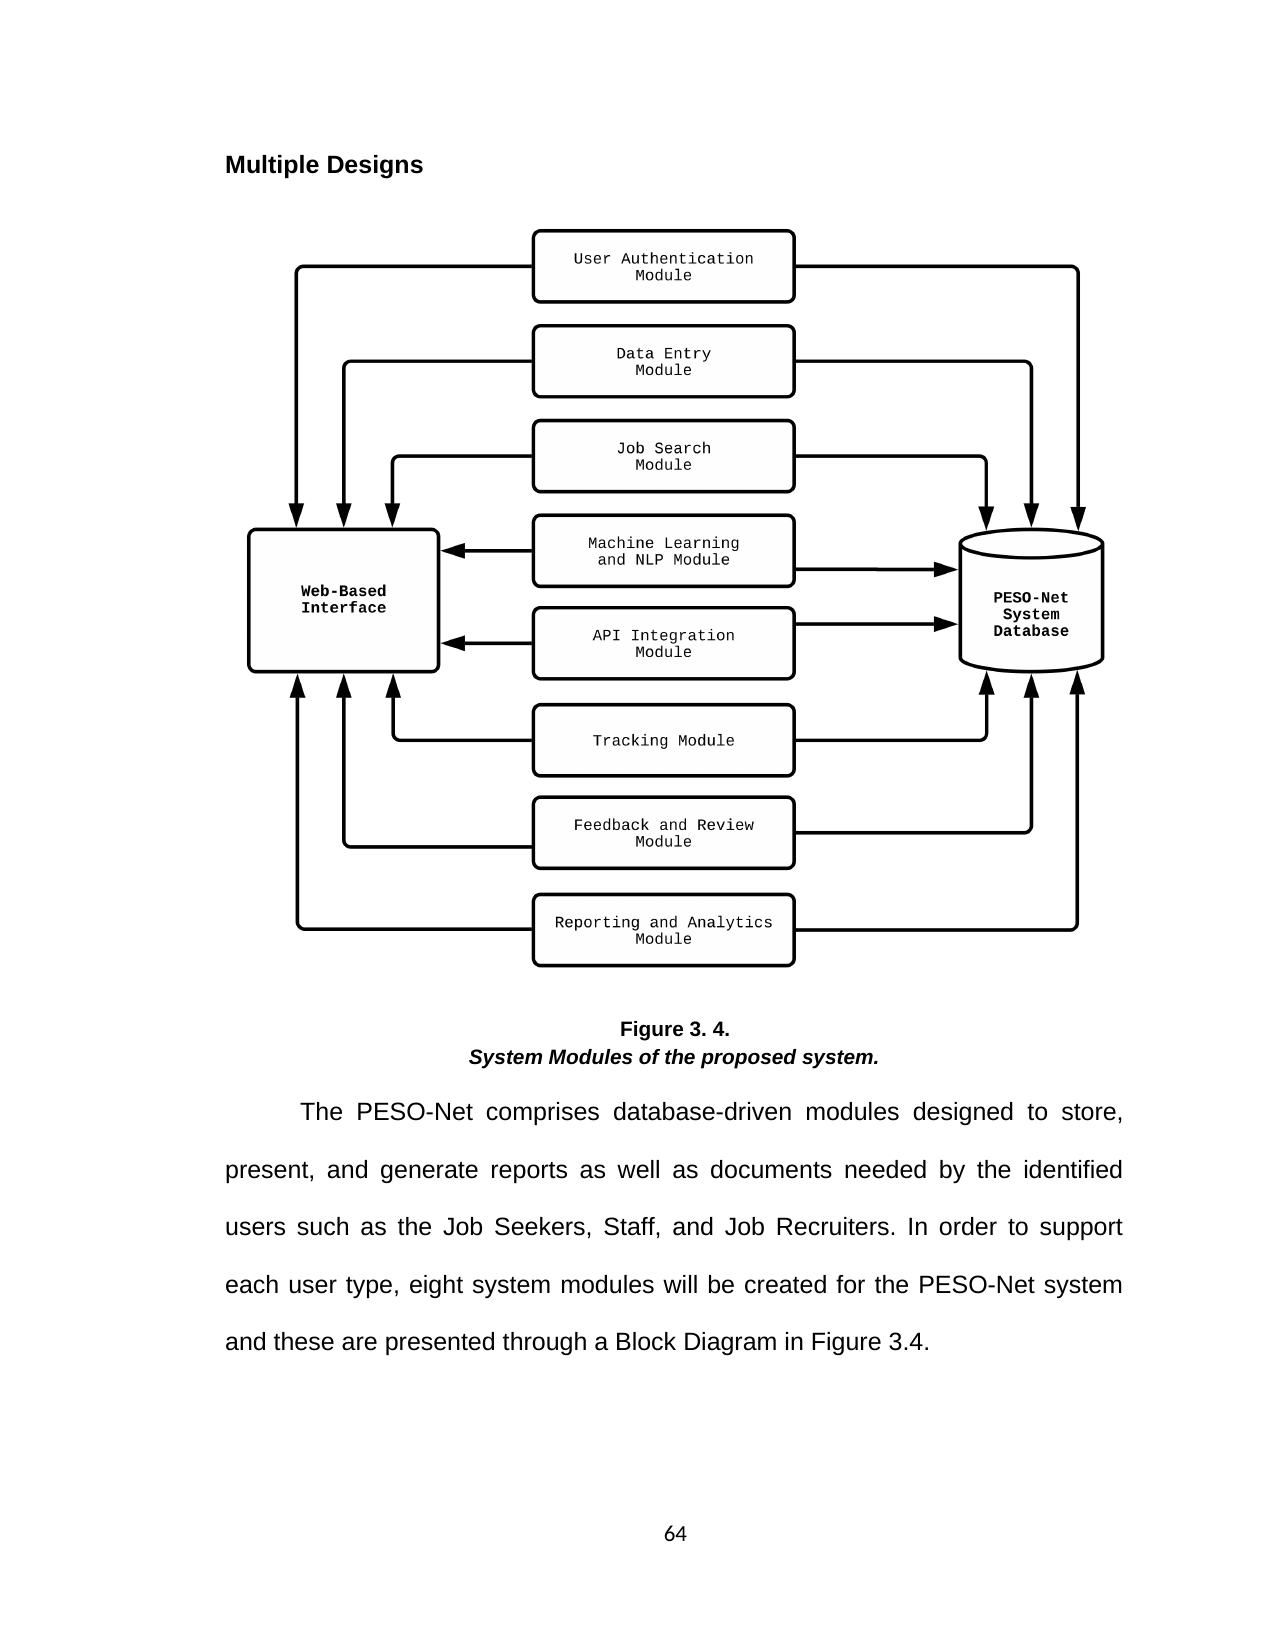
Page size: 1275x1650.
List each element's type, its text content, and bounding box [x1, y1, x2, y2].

subtitle Multiple Designs [225, 150, 1125, 179]
text 4. [225, 1017, 1125, 1041]
text System Modules of the proposed system. [225, 1044, 1125, 1068]
text The PESO-Net comprises database-driven modules designed to store, present, and generate reports as well as documents needed by the identified users such as the Job Seekers, Staff, and Job Recruiters. In order to support each user type, eight system modules will be created for the PESO-Net system and these are presented through a Block Diagram in Figure 3.4. [225, 1097, 1125, 1356]
picture [225, 207, 1125, 989]
